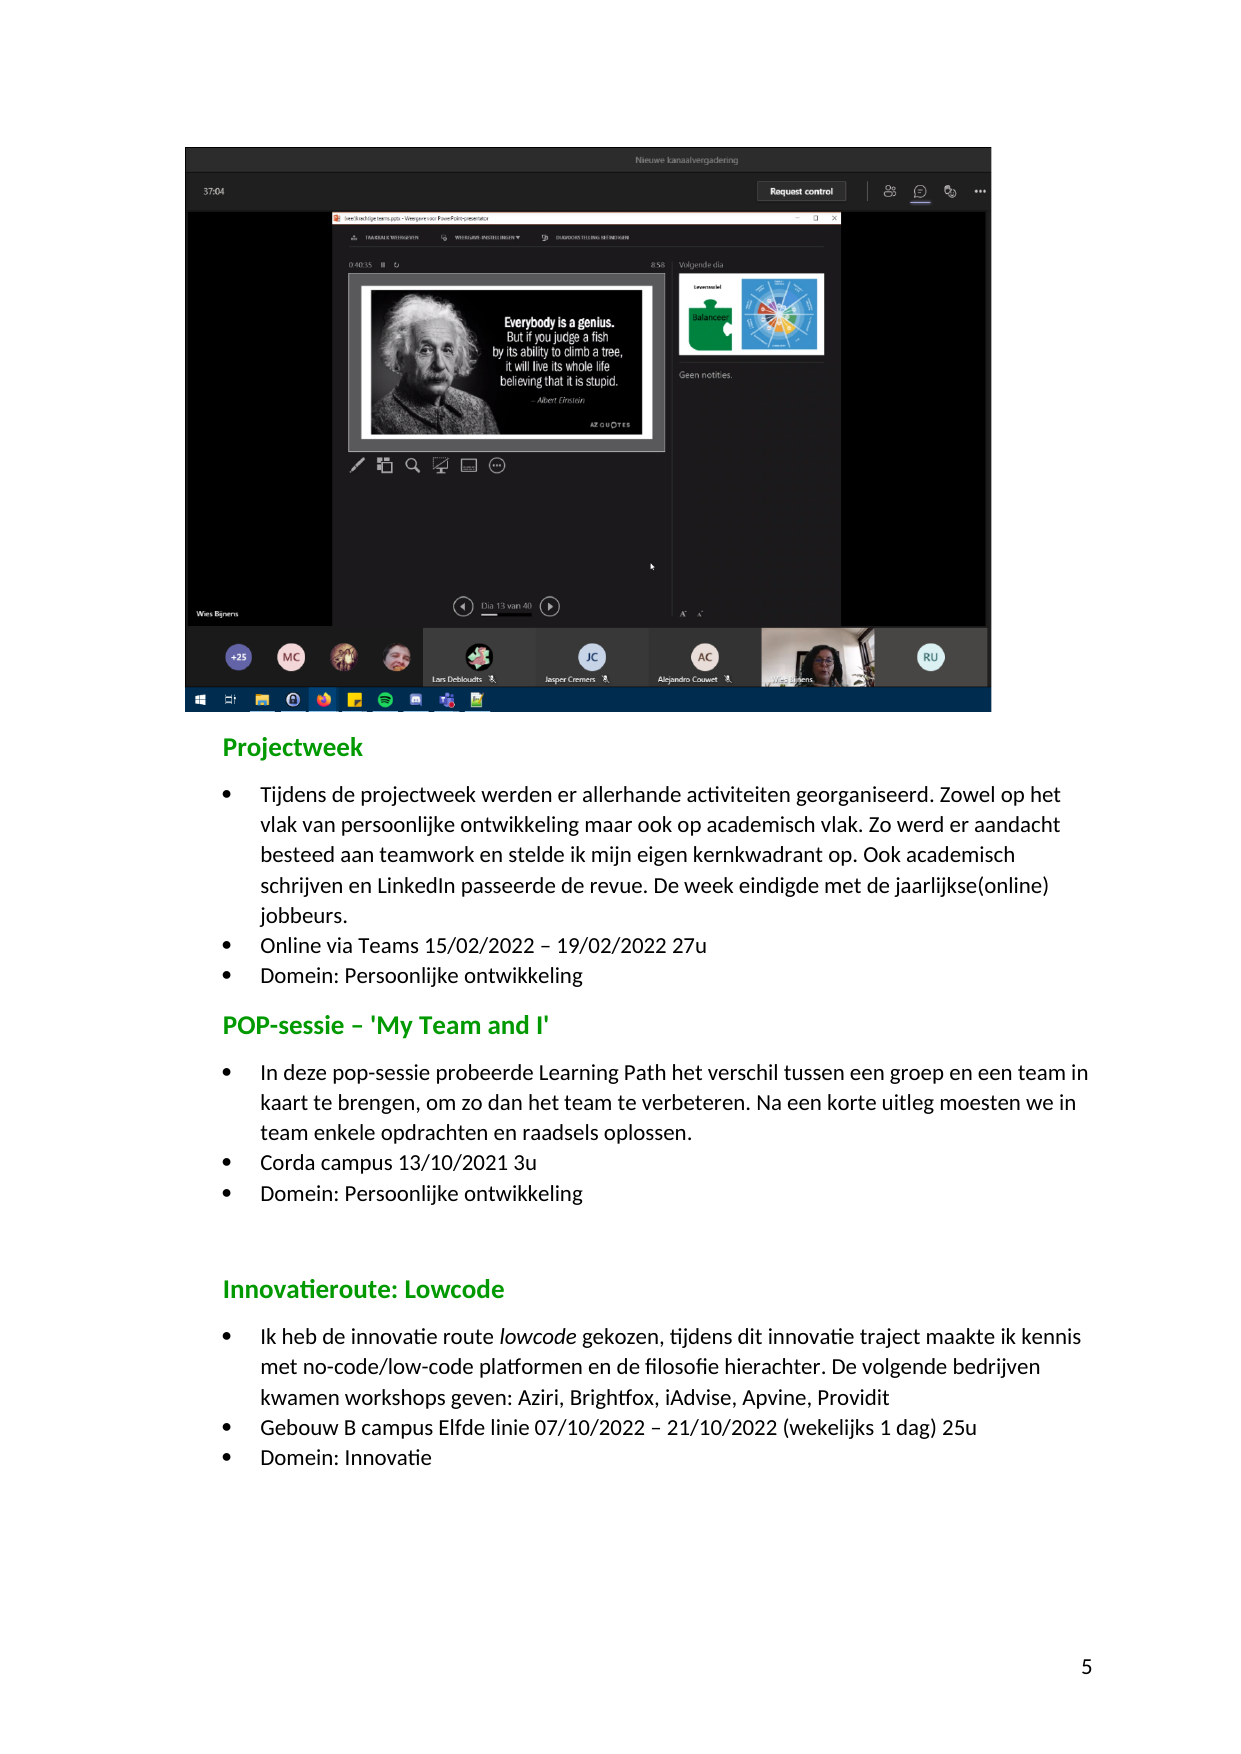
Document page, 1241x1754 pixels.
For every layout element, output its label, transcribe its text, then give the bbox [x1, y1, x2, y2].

list Domein: Persoonlijke ontwikkeling [223, 1179, 1093, 1207]
subtitle POP-sessie – 'My Team and I' [223, 1008, 1093, 1041]
list Domein: Persoonlijke ontwikkeling [223, 961, 1093, 989]
list Corda campus 13/10/2021 3u [223, 1148, 1093, 1177]
list In deze pop-sessie probeerde Learning Path het verschil tussen een groep en een team in kaart te brengen, om zo dan het team te verbeteren. Na een korte uitleg moesten we in team enkele opdrachten en raadsels oplossen. [223, 1058, 1093, 1146]
list Gebouw B campus Elfde linie 07/10/2022 – 21/10/2022 (wekelijks 1 dag) 25u [223, 1413, 1093, 1441]
picture [185, 147, 992, 712]
list Online via Teams 15/02/2022 – 19/02/2022 27u [223, 931, 1093, 959]
list Tijdens de projectweek werden er allerhande activiteiten georganiseerd. Zowel op het vlak van persoonlijke ontwikkeling maar ook op academisch vlak. Zo werd er aandacht besteed aan teamwork en stelde ik mijn eigen kernkwadrant op. Ook academisch schrijven en LinkedIn passeerde de revue. De week eindigde met de jaarlijkse(online) jobbeurs. [223, 780, 1093, 929]
subtitle Innovatieroute: Lowcode [223, 1272, 1093, 1306]
list Ik heb de innovatie route lowcode gekozen, tijdens dit innovatie traject maakte ik kennis met no-code/low-code platformen en de filosofie hierachter. De volgende bedrijven kwamen workshops geven: Aziri, Brightfox, iAdvise, Apvine, Providit [223, 1322, 1093, 1411]
subtitle Projectweek [223, 730, 1093, 763]
list Domein: Innovatie [223, 1443, 1093, 1471]
